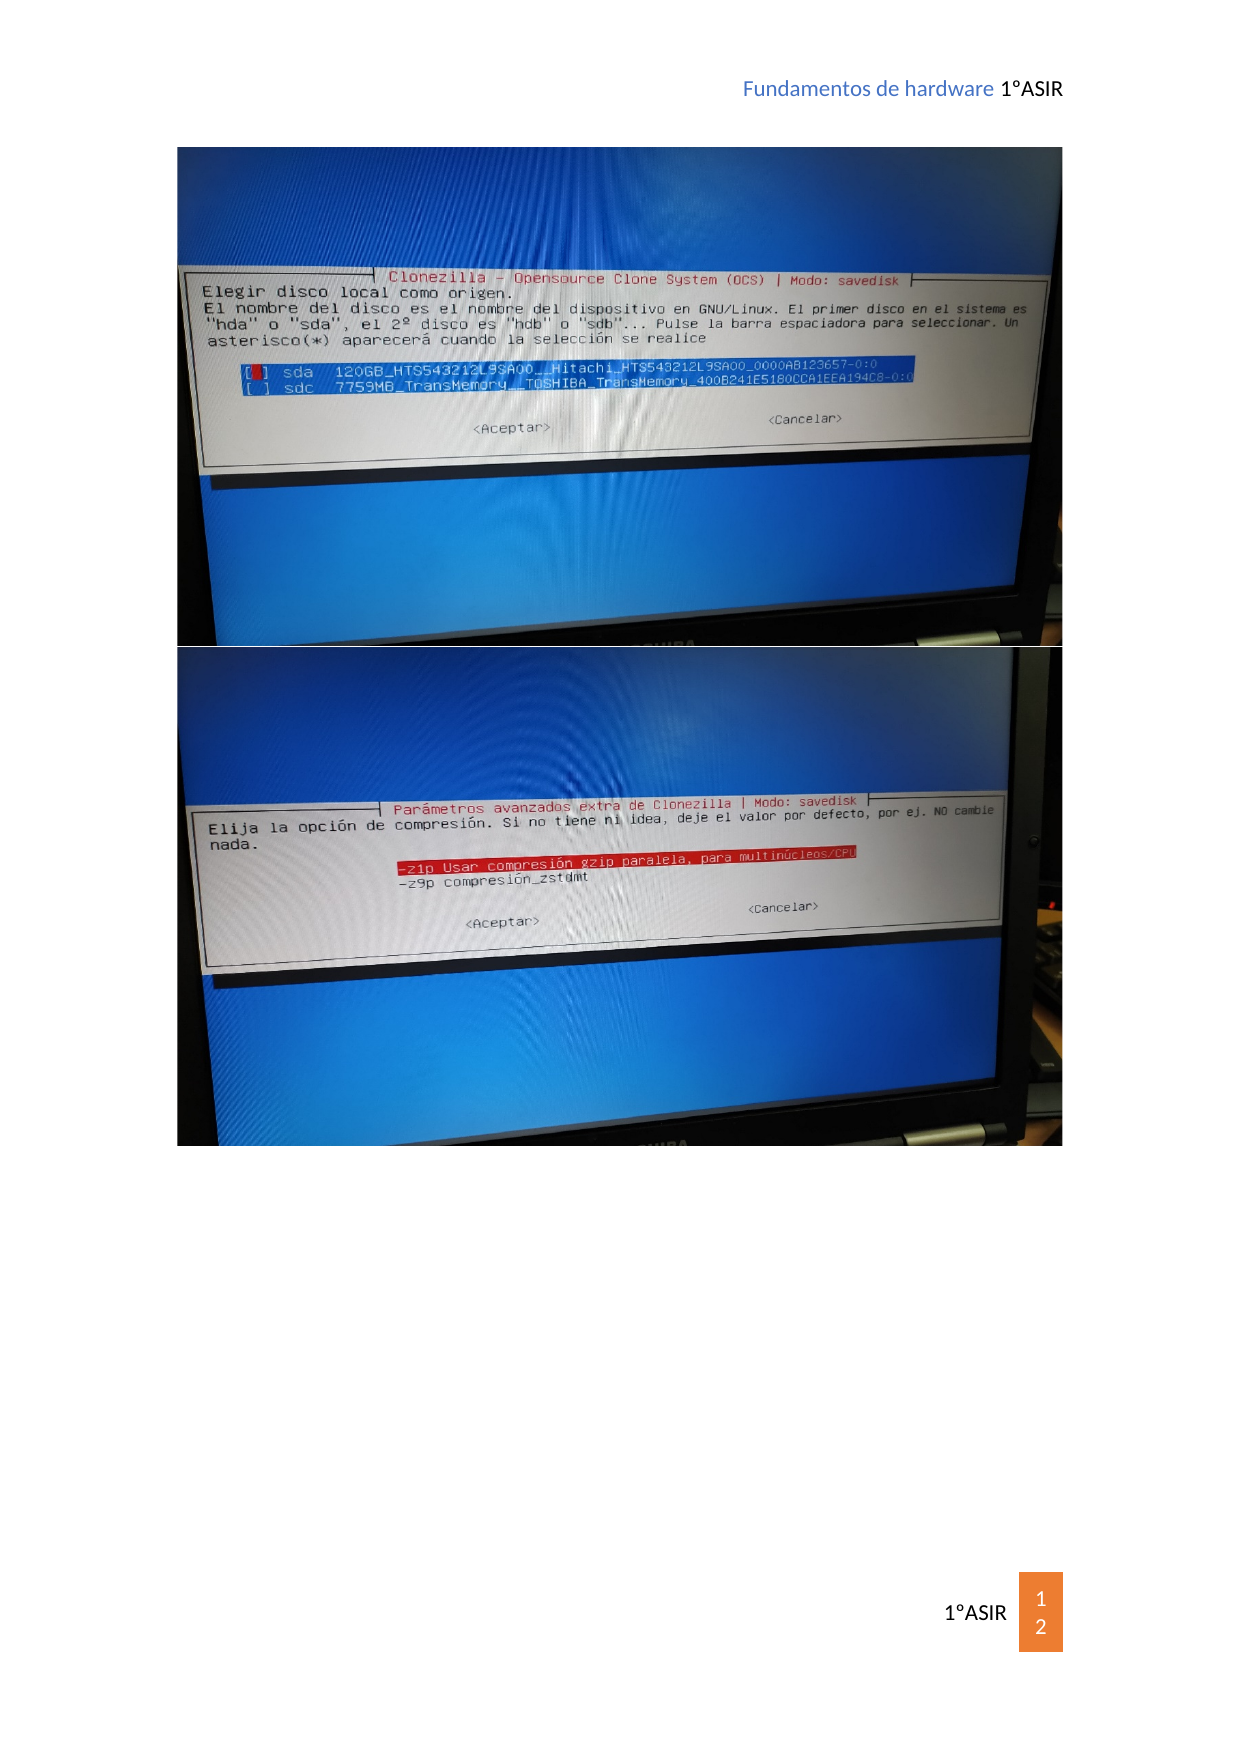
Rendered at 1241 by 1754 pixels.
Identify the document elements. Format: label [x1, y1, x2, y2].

picture [177, 147, 1063, 646]
picture [177, 647, 1063, 1146]
